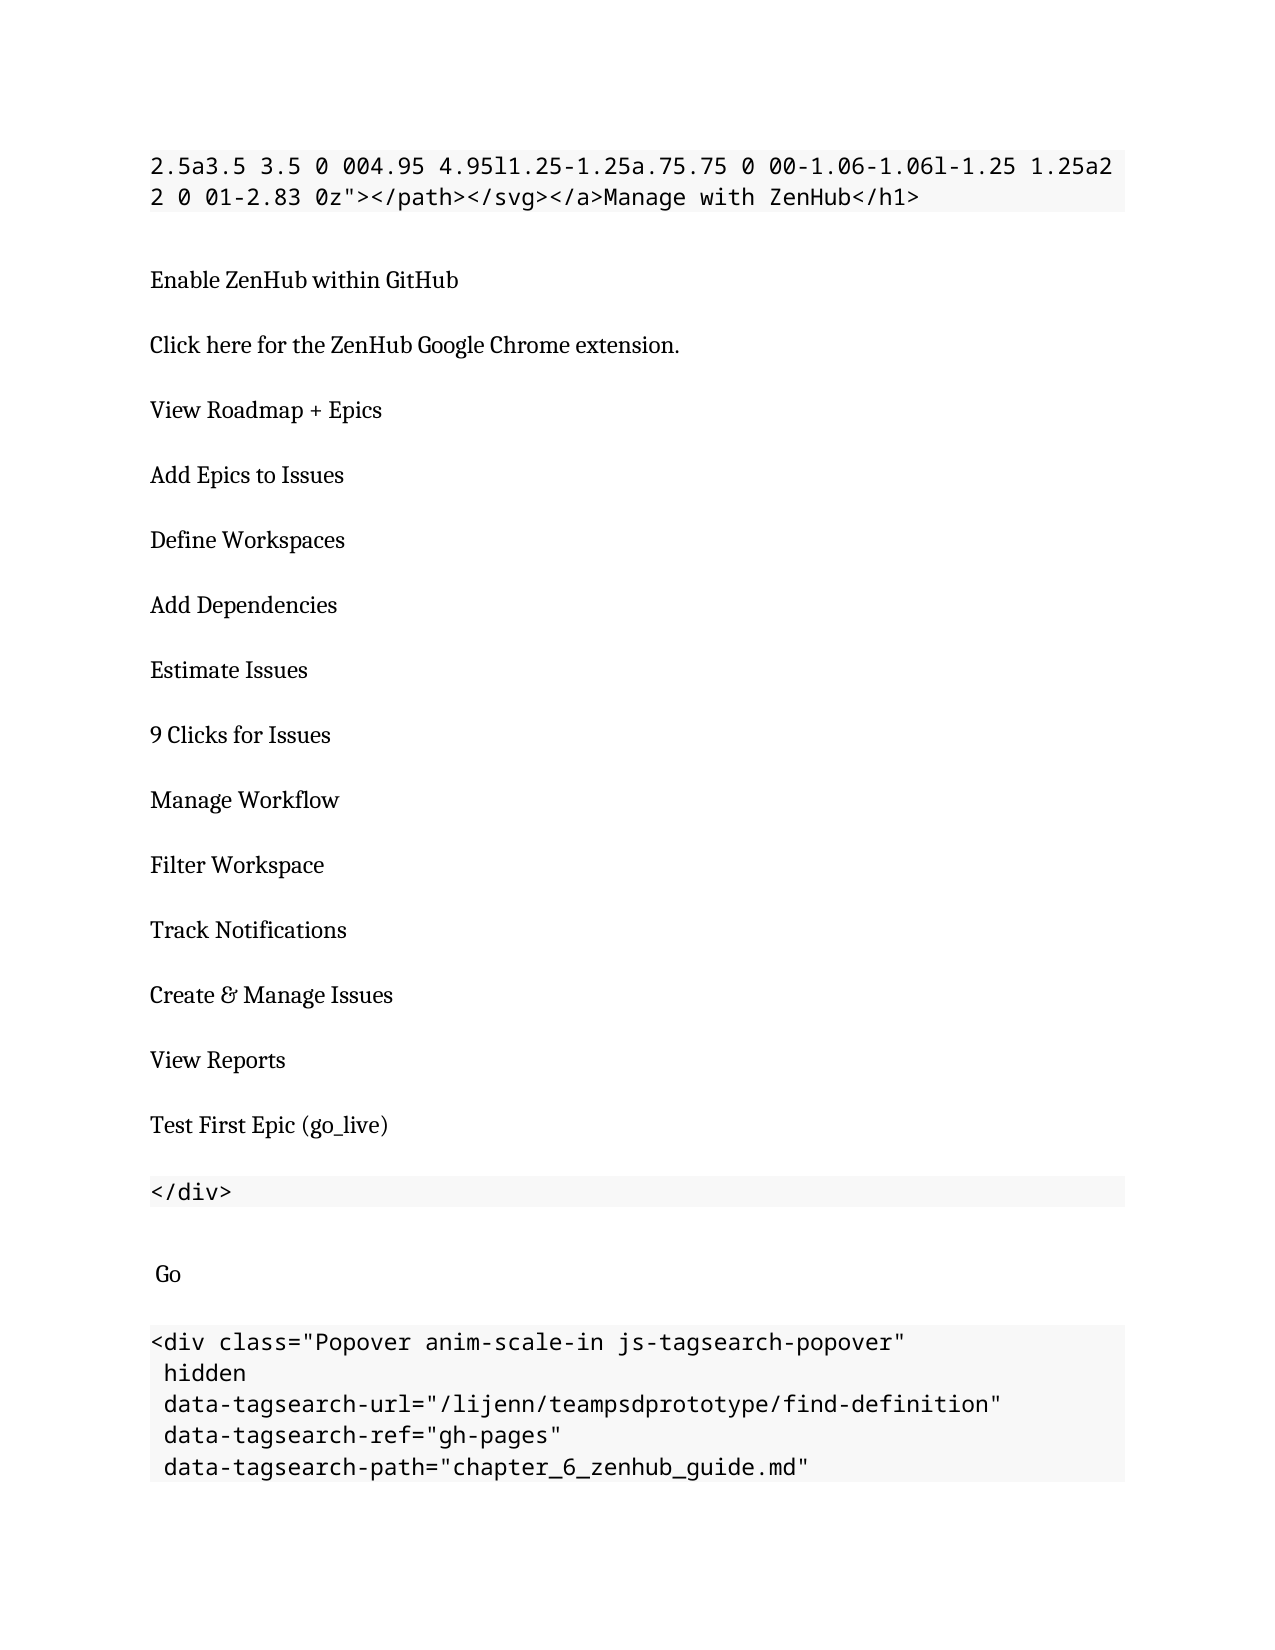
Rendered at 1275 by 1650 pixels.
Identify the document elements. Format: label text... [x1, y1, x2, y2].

text Go [150, 1260, 1125, 1289]
text Test First Epic (go_live) [150, 1111, 1125, 1139]
text Click here for the ZenHub Google Chrome extension. [150, 331, 1125, 359]
text Define Workspaces [150, 526, 1125, 554]
text Enable ZenHub within GitHub [150, 266, 1125, 294]
text Add Dependencies [150, 591, 1125, 619]
text Create & Manage Issues [150, 981, 1125, 1009]
text Track Notifications [150, 916, 1125, 944]
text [150, 1325, 1125, 1482]
text 9 Clicks for Issues [150, 721, 1125, 749]
text </div> [150, 1176, 1125, 1207]
text Filter Workspace [150, 851, 1125, 879]
text View Reports [150, 1046, 1125, 1074]
text View Roadmap + Epics [150, 396, 1125, 424]
text Estimate Issues [150, 656, 1125, 684]
text Manage Workflow [150, 786, 1125, 814]
text Add Epics to Issues [150, 461, 1125, 489]
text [150, 150, 1125, 212]
